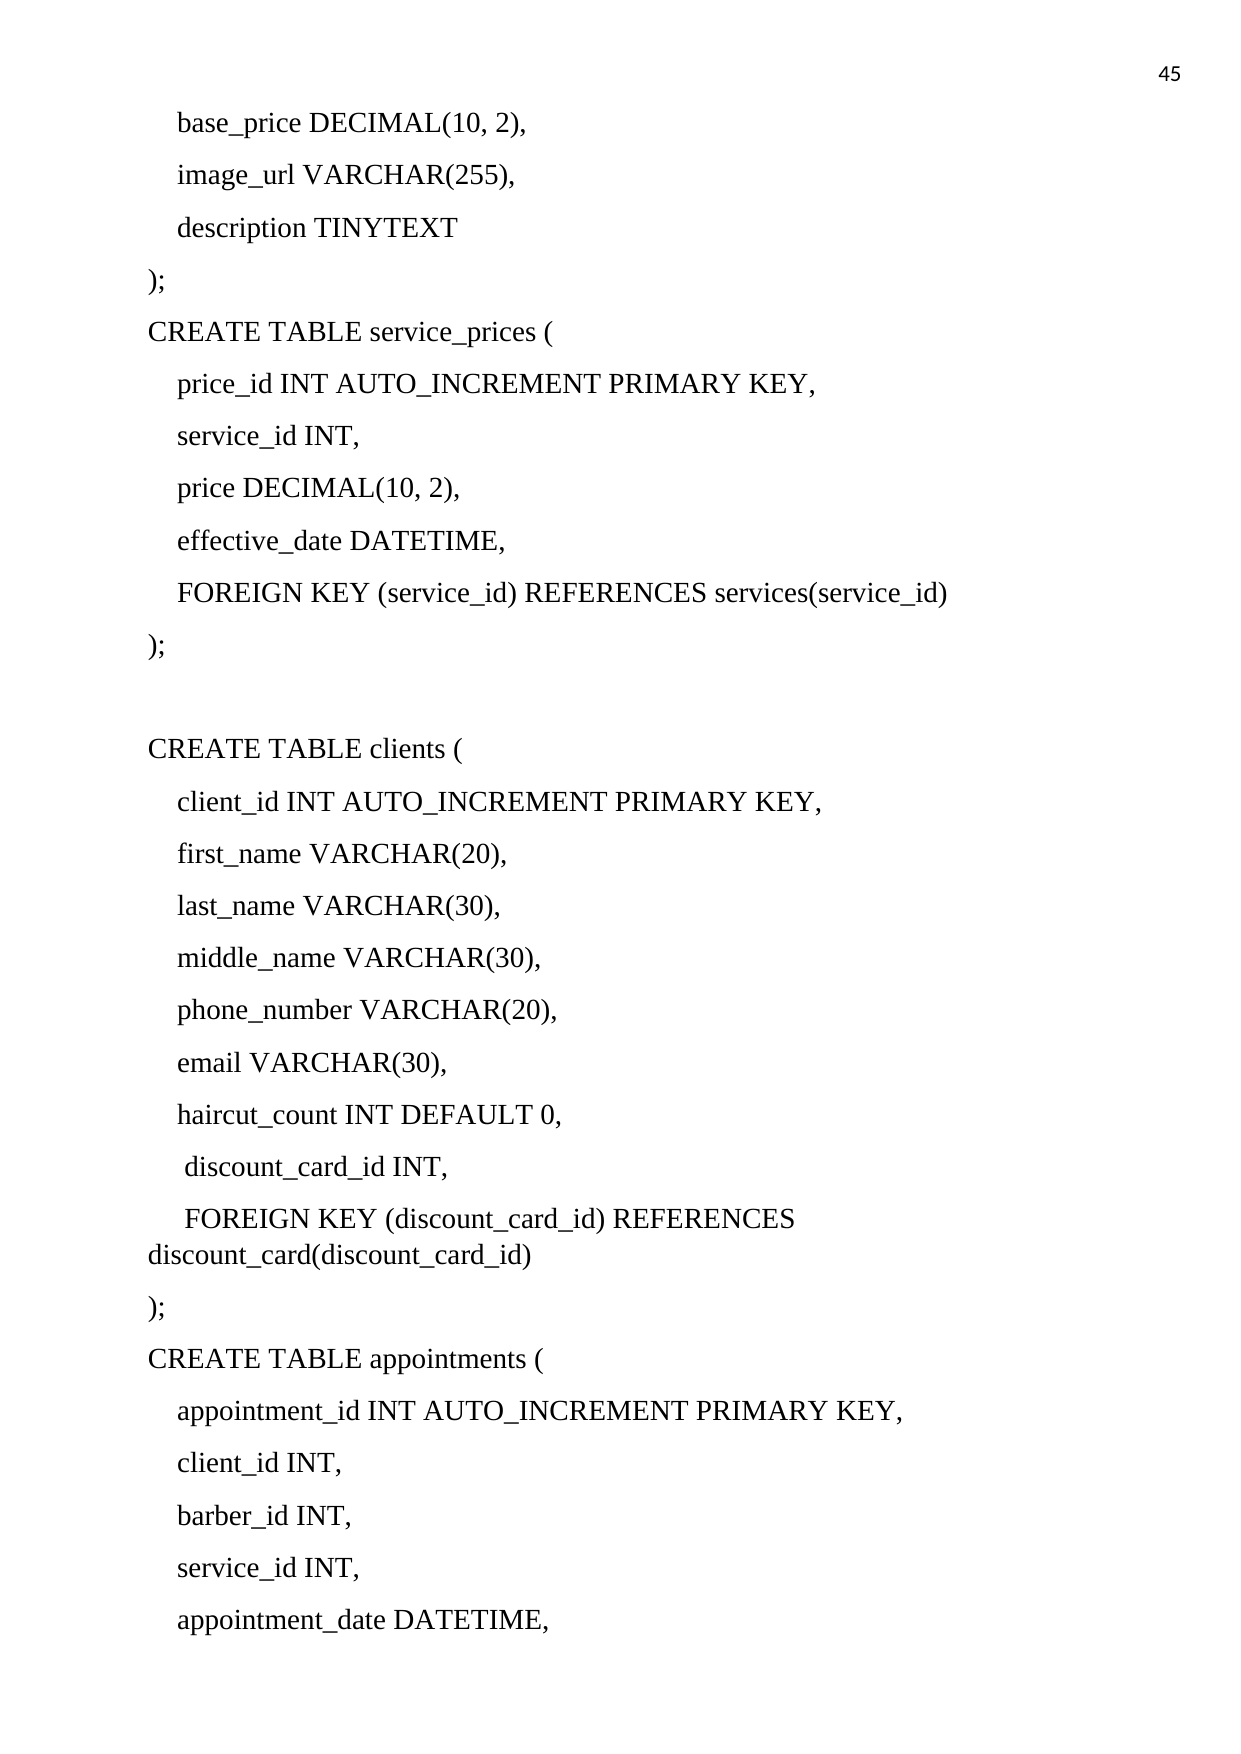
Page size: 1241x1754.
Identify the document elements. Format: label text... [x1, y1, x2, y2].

text service_id INT, [148, 1550, 1181, 1583]
text last_name VARCHAR(30), [148, 888, 1181, 922]
text image_url VARCHAR(255), [148, 157, 1181, 191]
text effective_date DATETIME, [148, 523, 1181, 556]
text CREATE TABLE clients ( [148, 732, 1181, 765]
text base_price DECIMAL(10, 2), [148, 105, 1181, 139]
text price_id INT AUTO_INCREMENT PRIMARY KEY, [148, 366, 1181, 400]
text description TINYTEXT [148, 210, 1181, 243]
text client_id INT AUTO_INCREMENT PRIMARY KEY, [148, 784, 1181, 817]
text FOREIGN KEY (discount_card_id) REFERENCES discount_card(discount_card_id) [148, 1201, 1181, 1270]
text haircut_count INT DEFAULT 0, [148, 1097, 1181, 1130]
text appointment_date DATETIME, [148, 1602, 1181, 1636]
text barber_id INT, [148, 1498, 1181, 1531]
text CREATE TABLE appointments ( [148, 1341, 1181, 1375]
text middle_name VARCHAR(30), [148, 940, 1181, 974]
text first_name VARCHAR(20), [148, 836, 1181, 869]
text client_id INT, [148, 1446, 1181, 1479]
text ); [148, 262, 1181, 295]
text email VARCHAR(30), [148, 1045, 1181, 1078]
text price DECIMAL(10, 2), [148, 471, 1181, 504]
text ); [148, 1289, 1181, 1322]
text discount_card_id INT, [148, 1149, 1181, 1183]
text service_id INT, [148, 418, 1181, 452]
text appointment_id INT AUTO_INCREMENT PRIMARY KEY, [148, 1393, 1181, 1427]
text ); [148, 627, 1181, 661]
text FOREIGN KEY (service_id) REFERENCES services(service_id) [148, 575, 1181, 608]
text phone_number VARCHAR(20), [148, 992, 1181, 1026]
text CREATE TABLE service_prices ( [148, 314, 1181, 348]
